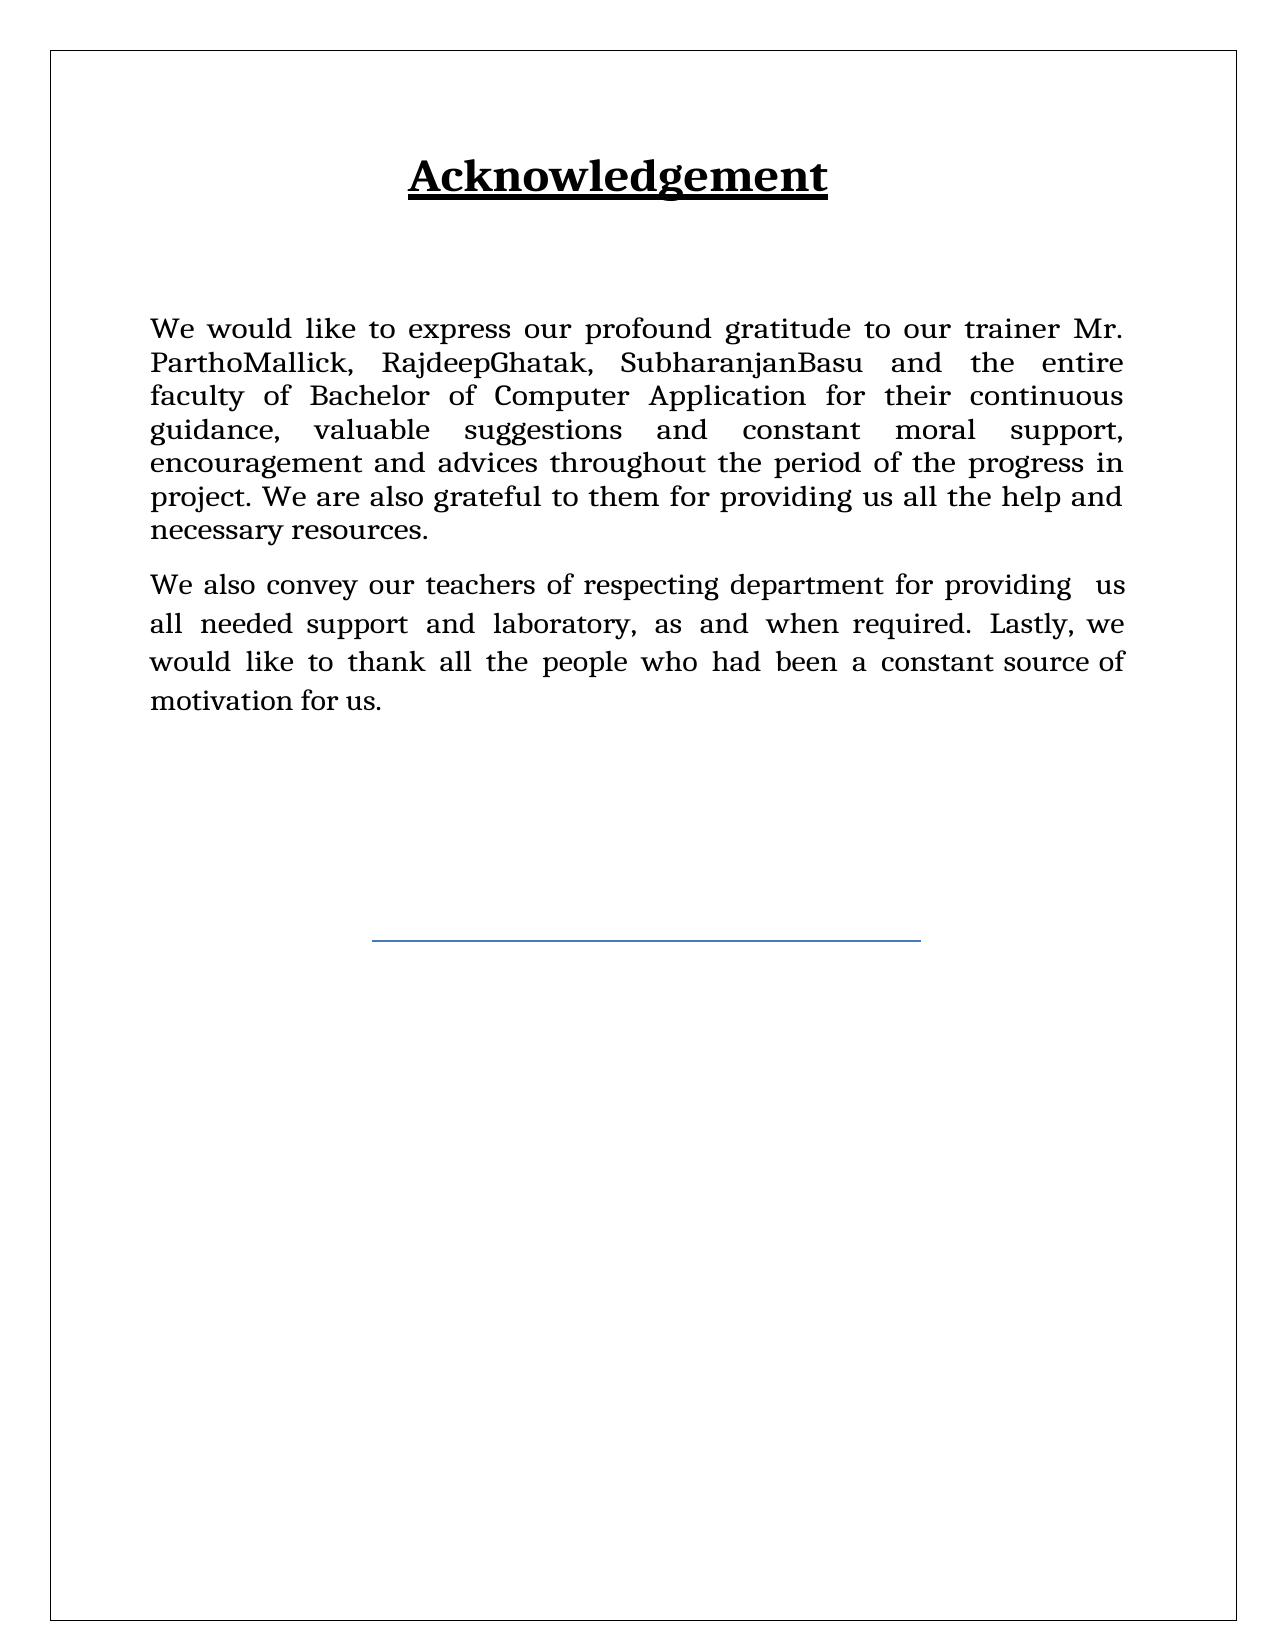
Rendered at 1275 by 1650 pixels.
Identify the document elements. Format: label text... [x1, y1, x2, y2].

text We would like to express our profound gratitude to our trainer Mr. ParthoMallick, RajdeepGhatak, SubharanjanBasu and the entire faculty of Bachelor of Computer Application for their continuous guidance, valuable suggestions and constant moral support, encouragement and advices throughout the period of the progress in project. We are also grateful to them for providing us all the help and necessary resources. [150, 312, 1125, 547]
subtitle Acknowledgement [75, 150, 1161, 202]
text We also convey our teachers of respecting department for providing us all needed support and laboratory, as and when required. Lastly, we would like to thank all the people who had been a constant source of motivation for us. [150, 568, 1125, 717]
